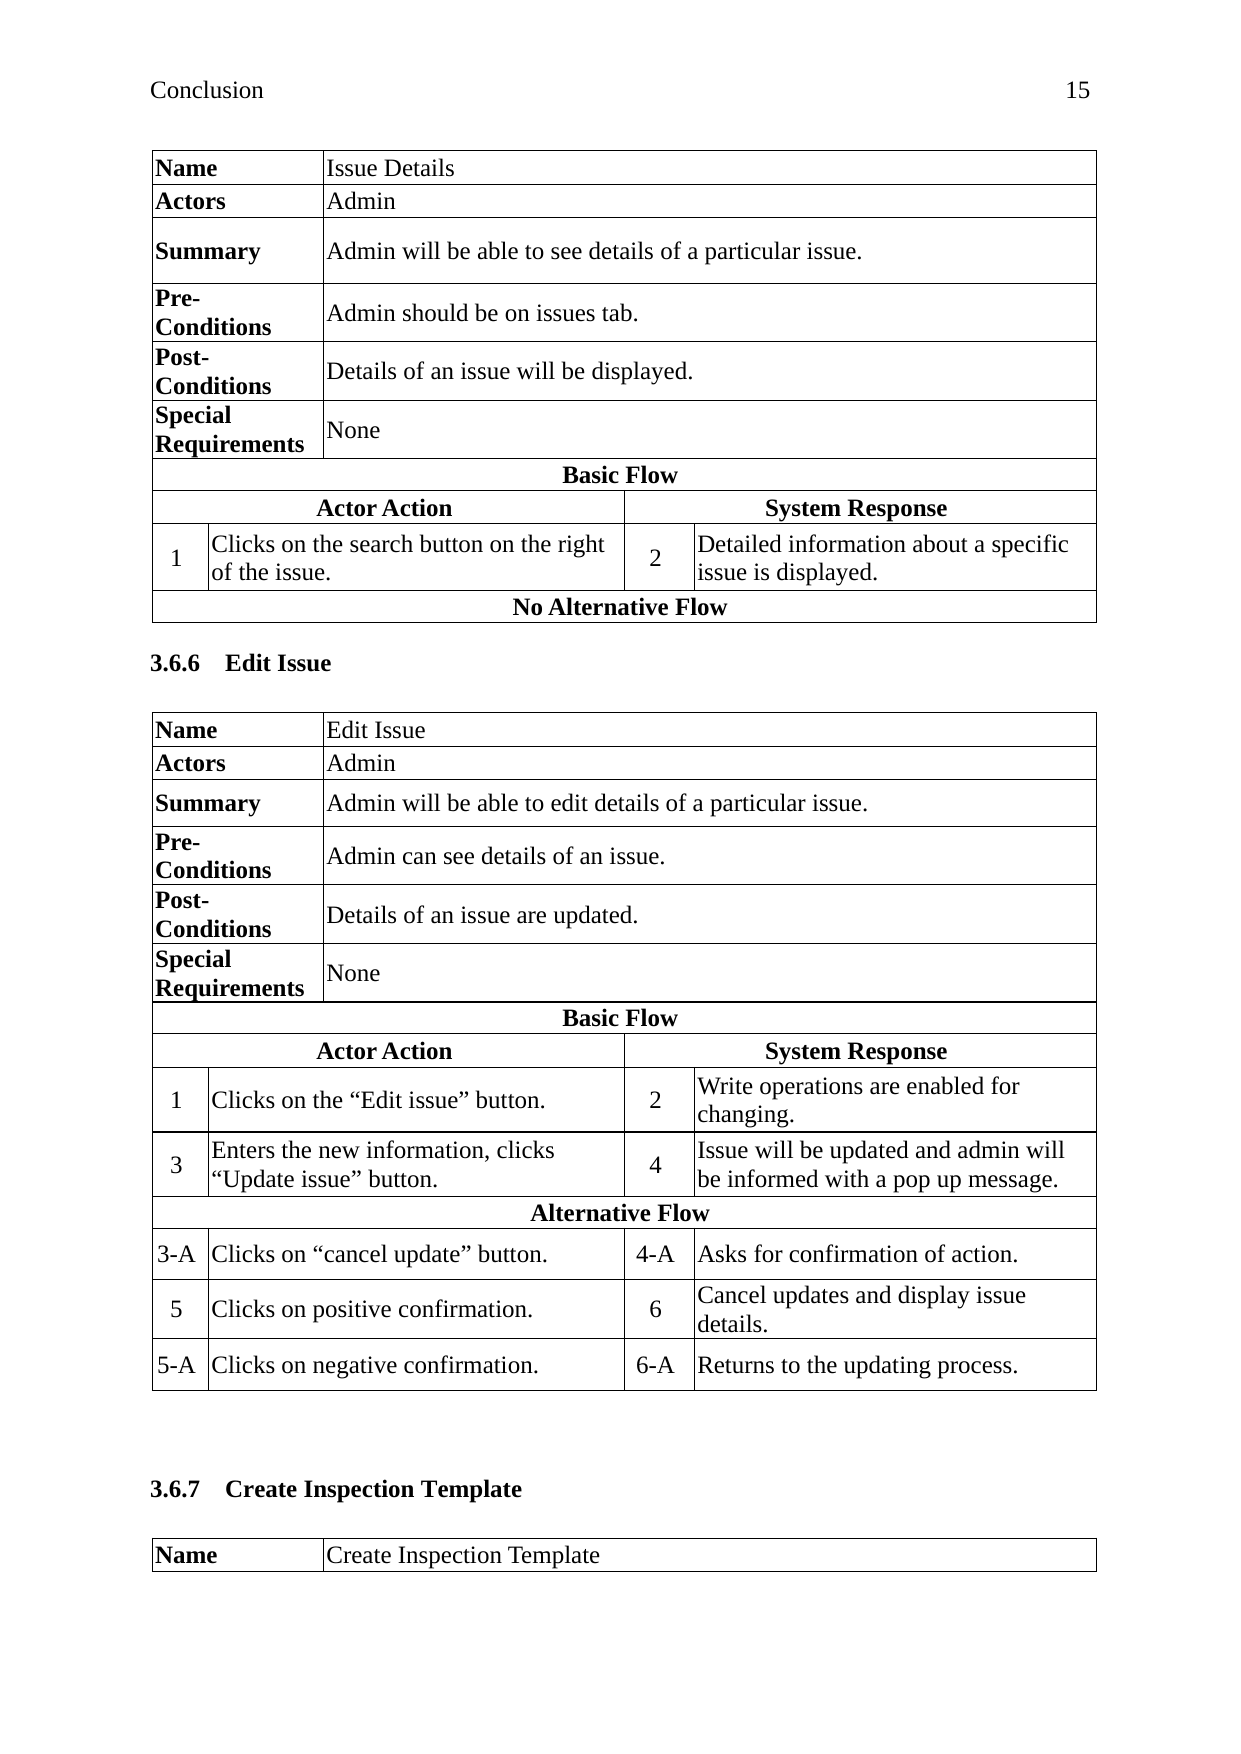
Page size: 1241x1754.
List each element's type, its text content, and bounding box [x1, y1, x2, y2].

table_cell No Alternative Flow [153, 591, 1096, 622]
table_cell Post-Conditions [153, 885, 323, 943]
table_cell Post-Conditions [153, 342, 323, 399]
table_cell 1 [153, 1068, 208, 1131]
table_cell Cancel updates and display issue details. [695, 1280, 1096, 1338]
table_cell Write operations are enabled for changing. [695, 1068, 1096, 1131]
table_cell Admin [324, 185, 1096, 217]
table_header Edit Issue [324, 713, 1096, 746]
table_cell Admin will be able to edit details of a particular issue. [324, 780, 1096, 826]
table_cell 2 [625, 1068, 694, 1131]
table_cell Pre-Conditions [153, 827, 323, 884]
table_cell Clicks on negative confirmation. [209, 1339, 624, 1390]
table_cell Details of an issue will be displayed. [324, 342, 1096, 399]
table_cell System Response [625, 491, 1096, 523]
table_cell Asks for confirmation of action. [695, 1229, 1096, 1279]
table_cell Admin will be able to see details of a particular issue. [324, 218, 1096, 282]
table_cell Special Requirements [153, 944, 323, 1001]
table_cell Special Requirements [153, 401, 323, 458]
table_cell 1 [153, 524, 208, 590]
table_cell 6-A [625, 1339, 694, 1390]
table_cell 6 [625, 1280, 694, 1338]
table_cell 3-A [153, 1229, 208, 1279]
table_cell Enters the new information, clicks “Update issue” button. [209, 1133, 624, 1196]
table_cell Actors [153, 185, 323, 217]
table_cell Detailed information about a specific issue is displayed. [695, 524, 1096, 590]
table_header Create Inspection Template [324, 1539, 1096, 1571]
table_header Issue Details [324, 151, 1096, 183]
table_cell Actor Action [153, 491, 624, 523]
table_header Name [153, 713, 323, 746]
table_cell Basic Flow [153, 459, 1096, 490]
table_cell Actors [153, 747, 323, 779]
table_cell Returns to the updating process. [695, 1339, 1096, 1390]
table_cell None [324, 944, 1096, 1001]
subtitle Create Inspection Template [150, 1474, 1090, 1502]
table_cell Summary [153, 218, 323, 282]
table_cell 3 [153, 1133, 208, 1196]
table_cell Alternative Flow [153, 1197, 1096, 1228]
table_cell 2 [625, 524, 694, 590]
table_header Name [153, 151, 323, 183]
table_cell None [324, 401, 1096, 458]
table_cell Clicks on the search button on the right of the issue. [209, 524, 624, 590]
table_cell Issue will be updated and admin will be informed with a pop up message. [695, 1133, 1096, 1196]
table_cell Admin can see details of an issue. [324, 827, 1096, 884]
table_cell Clicks on the “Edit issue” button. [209, 1068, 624, 1131]
table_cell Clicks on “cancel update” button. [209, 1229, 624, 1279]
table_cell Admin [324, 747, 1096, 779]
table_cell 5-A [153, 1339, 208, 1390]
table_cell Clicks on positive confirmation. [209, 1280, 624, 1338]
table_cell 4 [625, 1133, 694, 1196]
table_cell Basic Flow [153, 1003, 1096, 1033]
table_cell Summary [153, 780, 323, 826]
table_cell Details of an issue are updated. [324, 885, 1096, 943]
subtitle Edit Issue [150, 648, 1090, 677]
table_cell Pre-Conditions [153, 284, 323, 341]
table_cell Actor Action [153, 1034, 624, 1067]
table_cell System Response [625, 1034, 1096, 1067]
table_header Name [153, 1539, 323, 1571]
table_cell Admin should be on issues tab. [324, 284, 1096, 341]
table_cell 4-A [625, 1229, 694, 1279]
table_cell 5 [153, 1280, 208, 1338]
